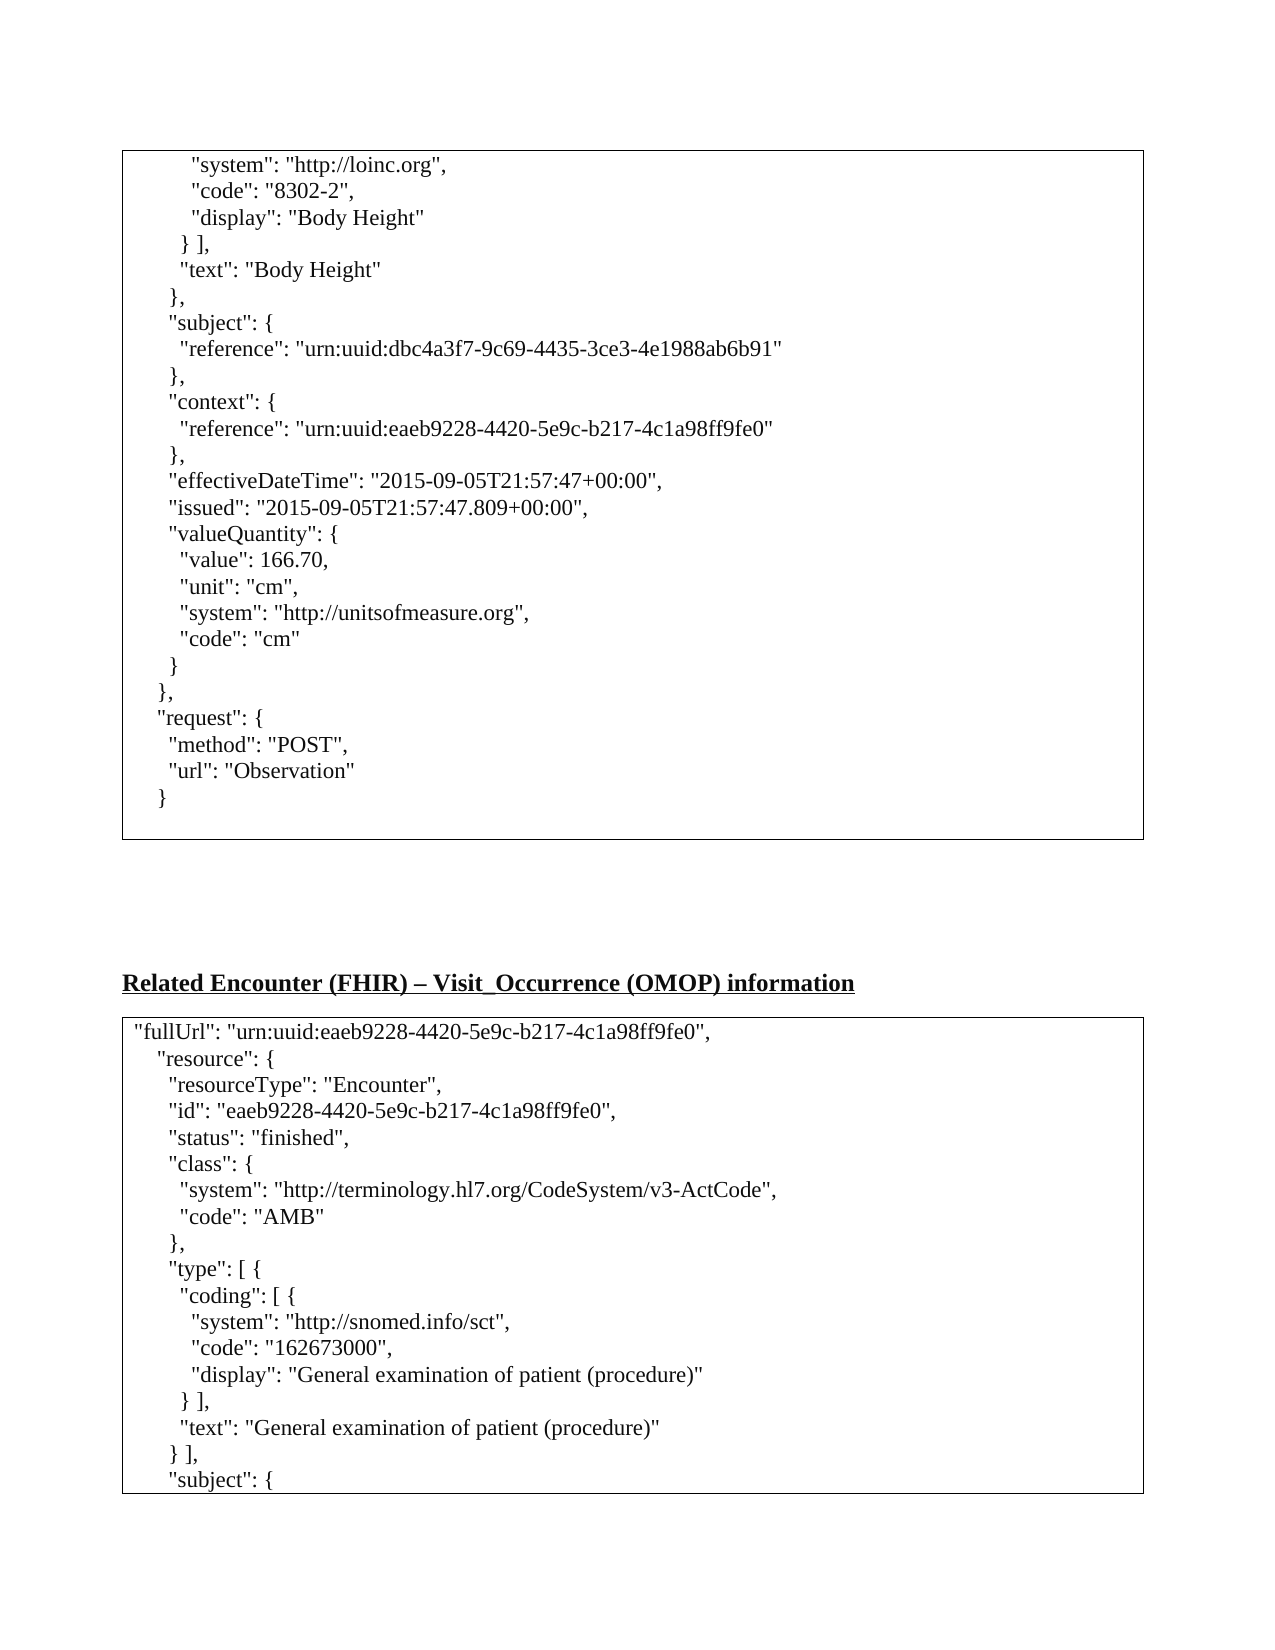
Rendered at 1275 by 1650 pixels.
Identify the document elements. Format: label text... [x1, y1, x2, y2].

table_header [123, 151, 1143, 839]
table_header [123, 1018, 1143, 1493]
text Related Encounter (FHIR) – Visit_Occurrence (OMOP) information [122, 968, 1144, 996]
